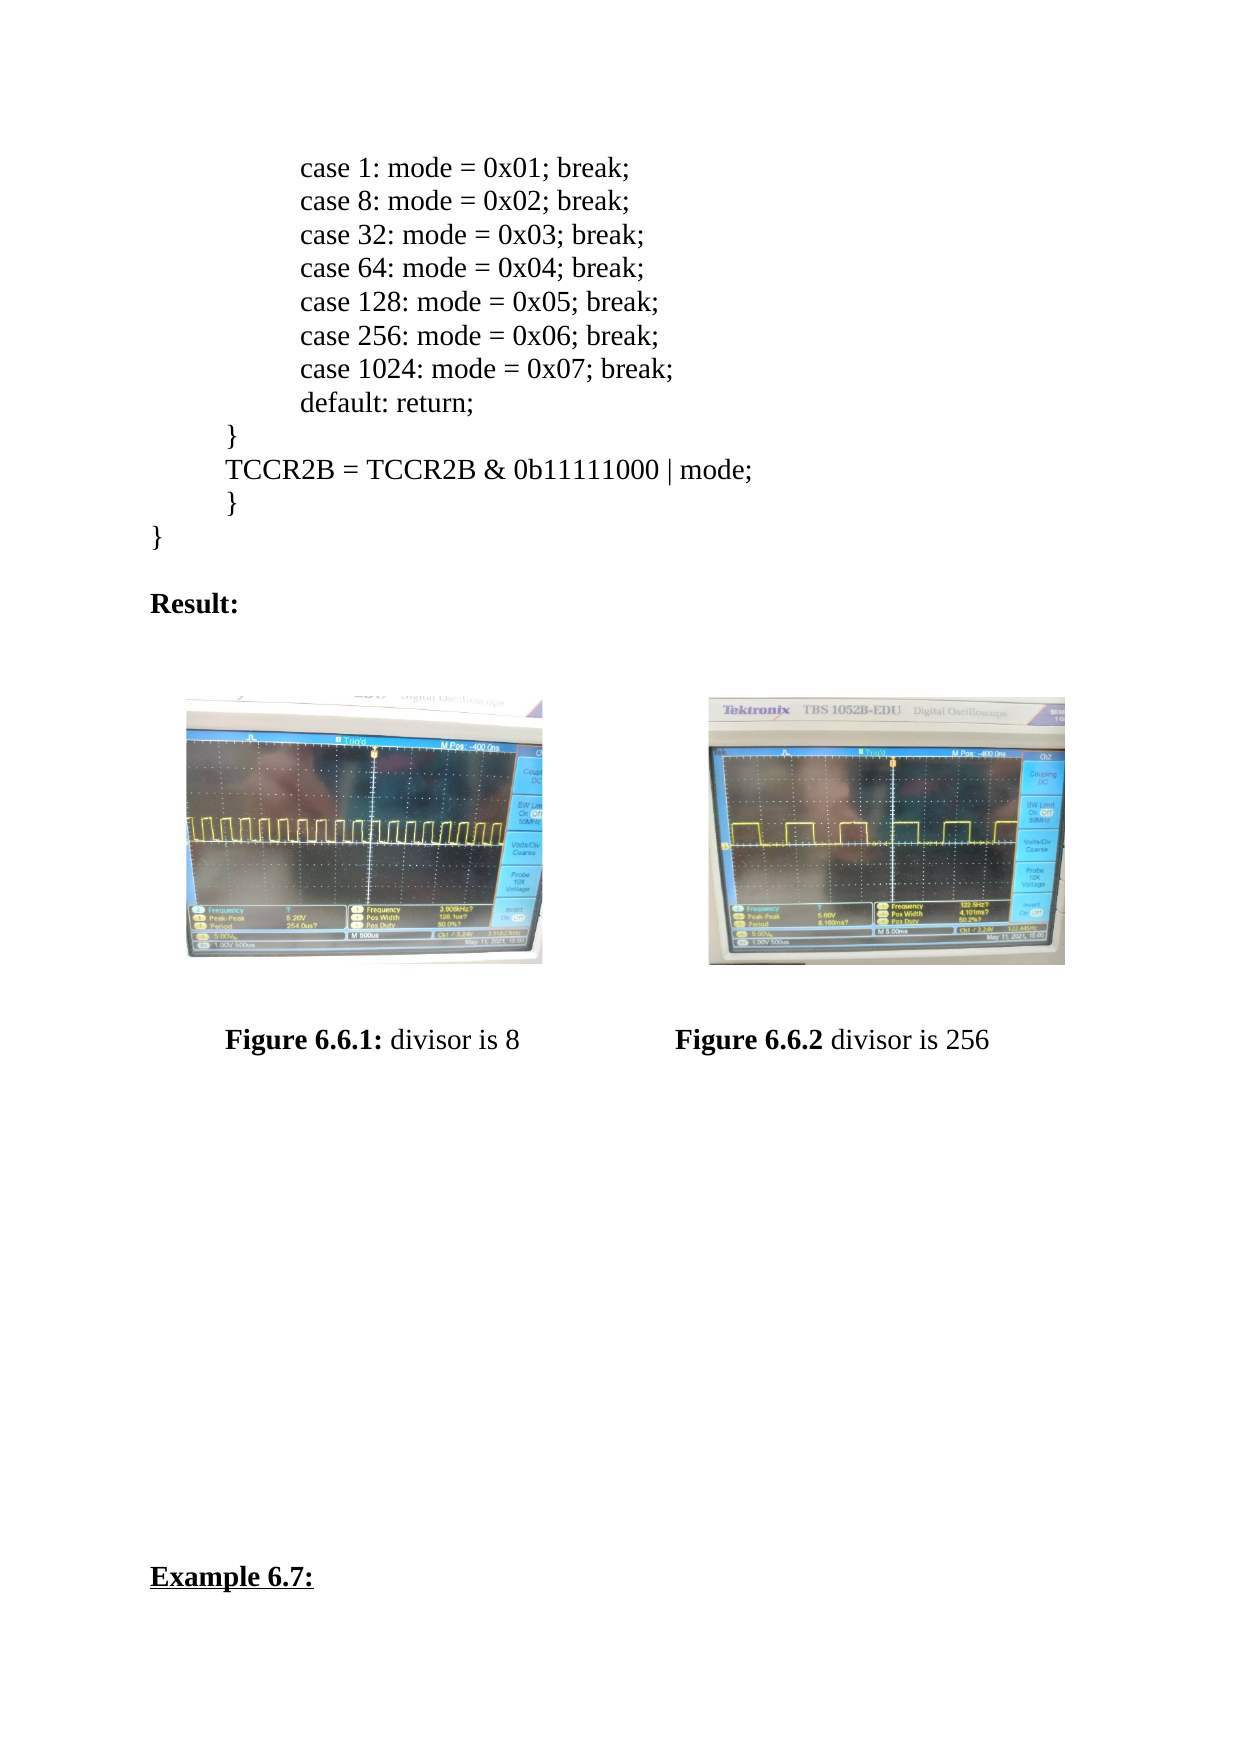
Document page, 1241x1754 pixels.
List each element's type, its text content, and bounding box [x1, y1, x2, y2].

text TCCR2B = TCCR2B & 0b11111000 | mode; [150, 452, 1090, 485]
text case 8: mode = 0x02; break; [150, 183, 1090, 217]
text } [150, 519, 1090, 552]
picture [708, 697, 1065, 965]
text } [150, 418, 1090, 452]
text Result: [150, 586, 1090, 619]
text } [150, 485, 1090, 519]
text case 256: mode = 0x06; break; [150, 318, 1090, 351]
text case 64: mode = 0x04; break; [150, 251, 1090, 284]
text case 128: mode = 0x05; break; [150, 284, 1090, 318]
text case 1024: mode = 0x07; break; [150, 351, 1090, 385]
picture [186, 696, 543, 964]
text Figure 6.6.1: divisor is 8 Figure 6.6.2 divisor is 256 [150, 1022, 1090, 1056]
text case 1: mode = 0x01; break; [150, 150, 1090, 183]
text default: return; [150, 385, 1090, 418]
text case 32: mode = 0x03; break; [150, 217, 1090, 251]
text Example 6.7: [150, 1559, 1090, 1592]
